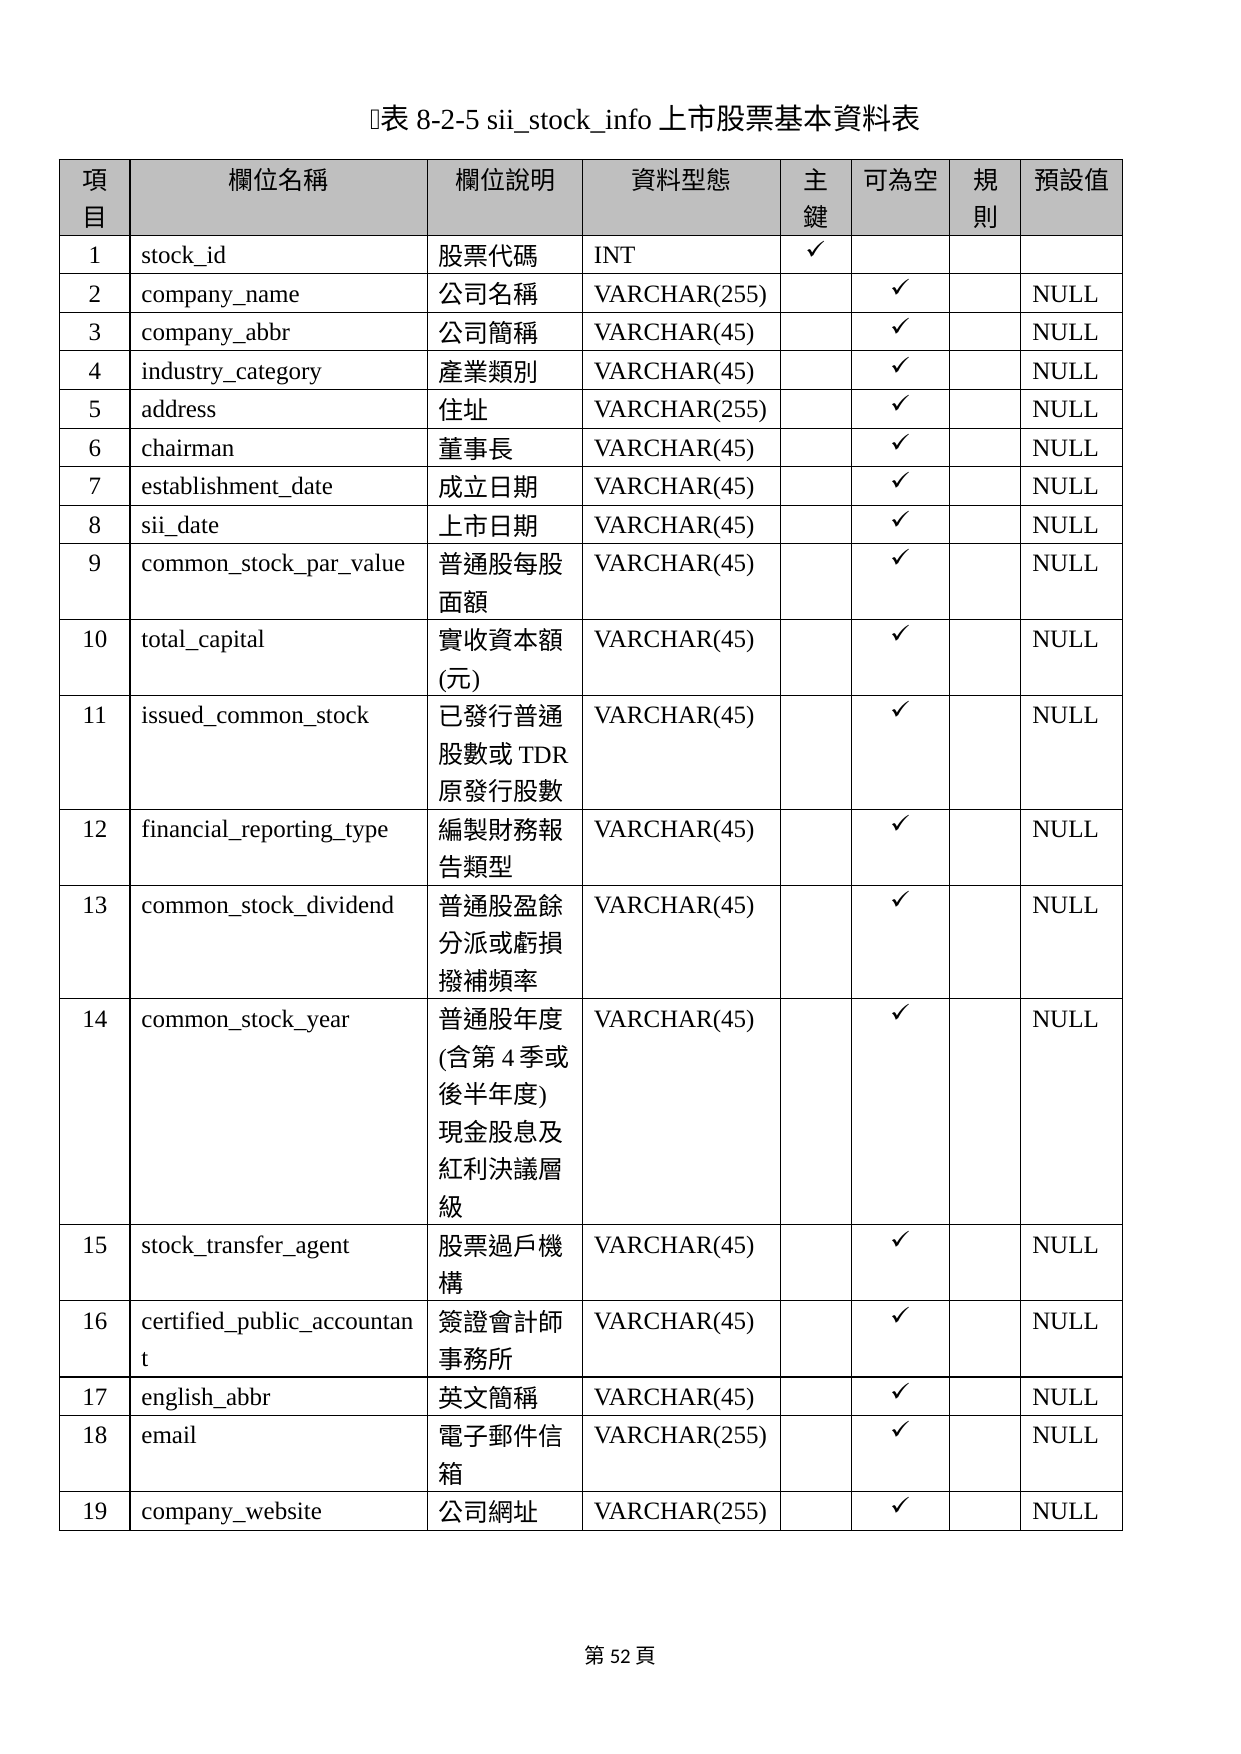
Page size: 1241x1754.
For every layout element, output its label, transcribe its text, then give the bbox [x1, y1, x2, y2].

table_cell VARCHAR(45) [583, 351, 780, 389]
table_cell 7 [60, 467, 129, 504]
table_cell 11 [60, 696, 129, 809]
table_cell [781, 810, 851, 885]
table_cell [852, 429, 949, 466]
table_header 資料型態 [583, 160, 780, 235]
table_cell [950, 1416, 1020, 1491]
table_cell NULL [1021, 429, 1122, 466]
table_cell VARCHAR(45) [583, 429, 780, 466]
table_cell [781, 467, 851, 504]
table_cell [852, 390, 949, 427]
table_cell [852, 696, 949, 809]
table_cell [852, 274, 949, 312]
table_header 主鍵 [781, 160, 851, 235]
table_cell VARCHAR(45) [583, 1225, 780, 1300]
table_cell VARCHAR(255) [583, 274, 780, 312]
table_cell 公司名稱 [428, 274, 582, 312]
table_cell NULL [1021, 467, 1122, 504]
table_cell [852, 544, 949, 619]
table_cell 9 [60, 544, 129, 619]
table_cell VARCHAR(45) [583, 999, 780, 1224]
table_header 欄位名稱 [131, 160, 427, 235]
table_cell email [131, 1416, 427, 1491]
table_cell company_abbr [131, 313, 427, 350]
table_cell [950, 274, 1020, 312]
table_cell 8 [60, 506, 129, 543]
table_cell [781, 390, 851, 427]
table_cell [950, 620, 1020, 695]
table_cell [852, 999, 949, 1224]
table_cell sii_date [131, 506, 427, 543]
table_cell VARCHAR(45) [583, 810, 780, 885]
table_cell NULL [1021, 886, 1122, 998]
table_cell NULL [1021, 1416, 1122, 1491]
table_cell 15 [60, 1225, 129, 1300]
table_cell 17 [60, 1378, 129, 1415]
table_cell [950, 1492, 1020, 1529]
table_cell [950, 429, 1020, 466]
table_cell [781, 886, 851, 998]
table_cell [781, 696, 851, 809]
table_cell VARCHAR(255) [583, 1492, 780, 1529]
table_cell NULL [1021, 696, 1122, 809]
table_cell VARCHAR(45) [583, 544, 780, 619]
table_cell 成立日期 [428, 467, 582, 504]
table_cell common_stock_par_value [131, 544, 427, 619]
table_cell company_website [131, 1492, 427, 1529]
table_cell 公司網址 [428, 1492, 582, 1529]
table_cell 編製財務報告類型 [428, 810, 582, 885]
table_header 欄位說明 [428, 160, 582, 235]
table_cell [852, 1301, 949, 1376]
table_cell [950, 696, 1020, 809]
table_cell 股票過戶機構 [428, 1225, 582, 1300]
table_cell [950, 351, 1020, 389]
table_cell 簽證會計師事務所 [428, 1301, 582, 1376]
table_cell 2 [60, 274, 129, 312]
table_cell [852, 1492, 949, 1529]
table_cell VARCHAR(45) [583, 313, 780, 350]
table_cell 10 [60, 620, 129, 695]
table_cell 董事長 [428, 429, 582, 466]
table_cell common_stock_dividend [131, 886, 427, 998]
table_cell [781, 351, 851, 389]
table_cell 已發行普通股數或TDR原發行股數 [428, 696, 582, 809]
table_cell address [131, 390, 427, 427]
table_cell certified_public_accountant [131, 1301, 427, 1376]
table_cell industry_category [131, 351, 427, 389]
table_cell VARCHAR(45) [583, 886, 780, 998]
table_cell NULL [1021, 810, 1122, 885]
table_cell 18 [60, 1416, 129, 1491]
table_cell VARCHAR(45) [583, 1378, 780, 1415]
table_cell [781, 1492, 851, 1529]
table_cell VARCHAR(45) [583, 467, 780, 504]
table_cell NULL [1021, 390, 1122, 427]
table_cell [852, 1416, 949, 1491]
table_cell NULL [1021, 274, 1122, 312]
table_cell [781, 999, 851, 1224]
table_cell 實收資本額(元) [428, 620, 582, 695]
table_cell [852, 351, 949, 389]
table_cell NULL [1021, 313, 1122, 350]
table_cell [950, 313, 1020, 350]
table_cell 英文簡稱 [428, 1378, 582, 1415]
table_cell [950, 467, 1020, 504]
table_cell total_capital [131, 620, 427, 695]
table_cell VARCHAR(45) [583, 1301, 780, 1376]
table_cell NULL [1021, 1225, 1122, 1300]
table_header 可為空 [852, 160, 949, 235]
table_cell VARCHAR(45) [583, 620, 780, 695]
table_cell [852, 620, 949, 695]
table_cell [950, 390, 1020, 427]
table_cell common_stock_year [131, 999, 427, 1224]
table_cell [950, 236, 1020, 273]
table_cell NULL [1021, 1492, 1122, 1529]
table_cell company_name [131, 274, 427, 312]
table_cell [950, 544, 1020, 619]
table_cell [781, 313, 851, 350]
table_cell VARCHAR(255) [583, 390, 780, 427]
table_cell 公司簡稱 [428, 313, 582, 350]
table_cell 19 [60, 1492, 129, 1529]
table_cell [781, 544, 851, 619]
table_cell 5 [60, 390, 129, 427]
table_cell english_abbr [131, 1378, 427, 1415]
table_cell 6 [60, 429, 129, 466]
table_cell NULL [1021, 1378, 1122, 1415]
table_cell [950, 506, 1020, 543]
table_cell issued_common_stock [131, 696, 427, 809]
table_cell 股票代碼 [428, 236, 582, 273]
table_cell [781, 620, 851, 695]
table_cell [781, 274, 851, 312]
table_cell [781, 1378, 851, 1415]
table_header 規則 [950, 160, 1020, 235]
table_cell 產業類別 [428, 351, 582, 389]
table_cell NULL [1021, 506, 1122, 543]
table_cell 1 [60, 236, 129, 273]
table_cell financial_reporting_type [131, 810, 427, 885]
table_cell 16 [60, 1301, 129, 1376]
table_cell [852, 506, 949, 543]
table_cell [950, 1378, 1020, 1415]
table_cell VARCHAR(255) [583, 1416, 780, 1491]
table_header 預設值 [1021, 160, 1122, 235]
table_cell 住址 [428, 390, 582, 427]
table_cell stock_id [131, 236, 427, 273]
table_cell [852, 810, 949, 885]
table_cell [852, 886, 949, 998]
table_cell NULL [1021, 1301, 1122, 1376]
table_cell NULL [1021, 620, 1122, 695]
table_cell [781, 506, 851, 543]
table_cell [781, 429, 851, 466]
table_cell VARCHAR(45) [583, 696, 780, 809]
table_cell [852, 313, 949, 350]
table_cell 13 [60, 886, 129, 998]
table_cell 電子郵件信箱 [428, 1416, 582, 1491]
table_cell [950, 1301, 1020, 1376]
table_cell [1021, 236, 1122, 273]
table_cell chairman [131, 429, 427, 466]
table_cell establishment_date [131, 467, 427, 504]
table_cell [852, 1378, 949, 1415]
table_cell [852, 236, 949, 273]
table_cell NULL [1021, 351, 1122, 389]
table_cell [950, 886, 1020, 998]
table_cell [950, 999, 1020, 1224]
table_cell [781, 1225, 851, 1300]
table_cell [781, 1301, 851, 1376]
table_cell 14 [60, 999, 129, 1224]
table_cell [781, 1416, 851, 1491]
table_cell [852, 467, 949, 504]
table_cell 普通股每股面額 [428, 544, 582, 619]
table_cell [950, 1225, 1020, 1300]
table_cell 普通股年度(含第4季或後半年度)現金股息及紅利決議層級 [428, 999, 582, 1224]
table_cell NULL [1021, 544, 1122, 619]
table_cell 普通股盈餘分派或虧損撥補頻率 [428, 886, 582, 998]
table_cell [852, 1225, 949, 1300]
table_cell 上市日期 [428, 506, 582, 543]
table_cell 12 [60, 810, 129, 885]
table_cell stock_transfer_agent [131, 1225, 427, 1300]
table_cell [950, 810, 1020, 885]
table_cell 3 [60, 313, 129, 350]
table_cell VARCHAR(45) [583, 506, 780, 543]
table_cell NULL [1021, 999, 1122, 1224]
table_cell INT [583, 236, 780, 273]
table_cell [781, 236, 851, 273]
table_cell 4 [60, 351, 129, 389]
table_header 項目 [60, 160, 129, 235]
